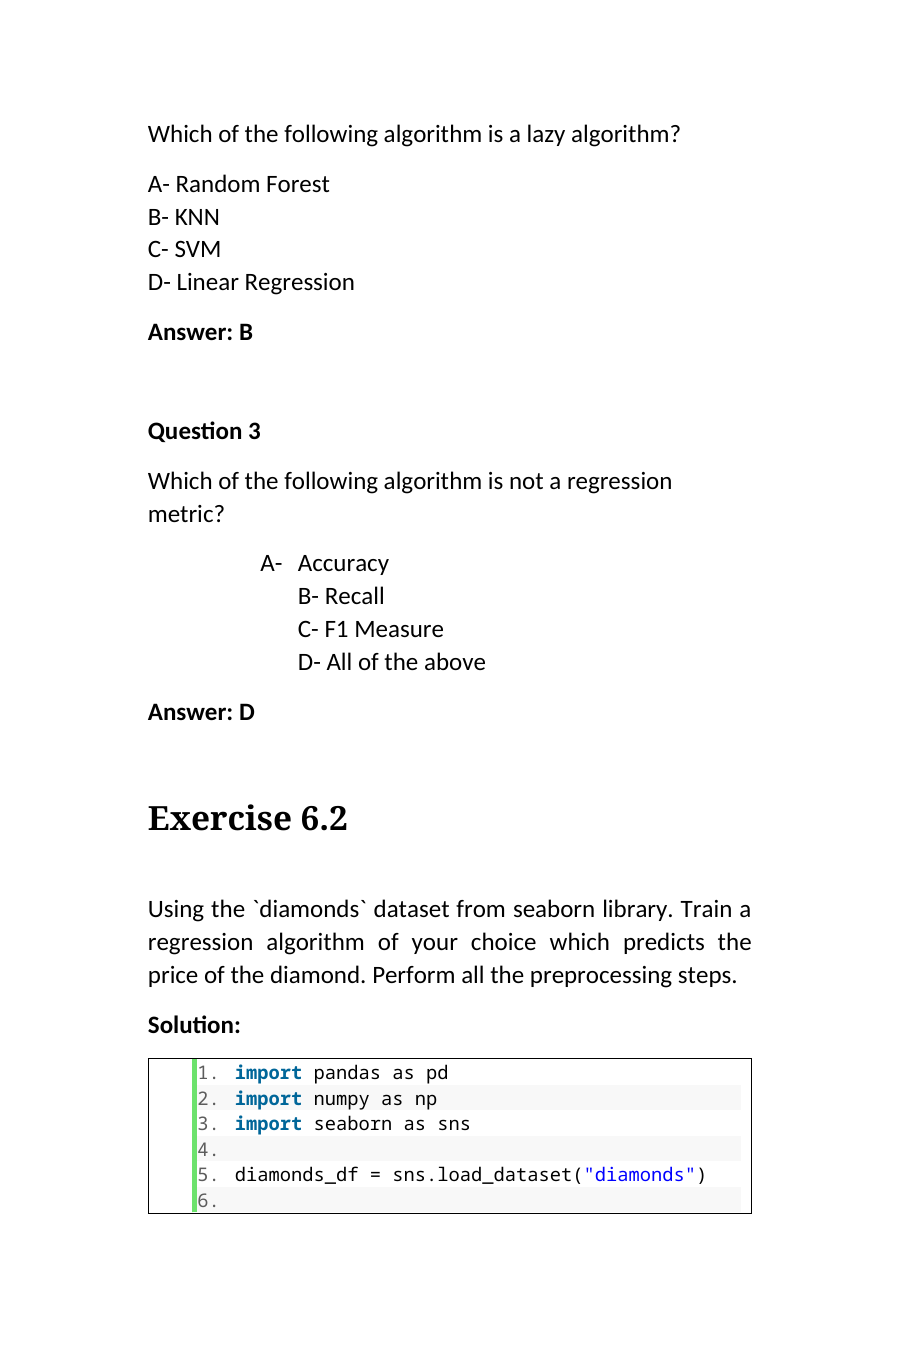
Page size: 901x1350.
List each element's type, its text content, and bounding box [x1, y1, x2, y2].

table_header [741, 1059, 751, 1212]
text A- Random Forest B- KNN C- SVM D- Linear Regression [148, 168, 752, 297]
text Question 3 [148, 415, 752, 446]
text Answer: D [148, 696, 752, 726]
list Accuracy B- Recall C- F1 Measure D- All of the above [260, 547, 752, 677]
text Answer: B [148, 316, 752, 347]
text Which of the following algorithm is not a regression metric? [148, 465, 752, 528]
subtitle Exercise 6.2 [148, 795, 752, 840]
text Which of the following algorithm is a lazy algorithm? [148, 118, 752, 149]
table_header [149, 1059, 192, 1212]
text Solution: [148, 1009, 752, 1039]
text Using the `diamonds` dataset from seaborn library. Train a regression algorithm of your choice which predicts the price of the diamond. Perform all the preprocessing steps. [148, 893, 752, 990]
